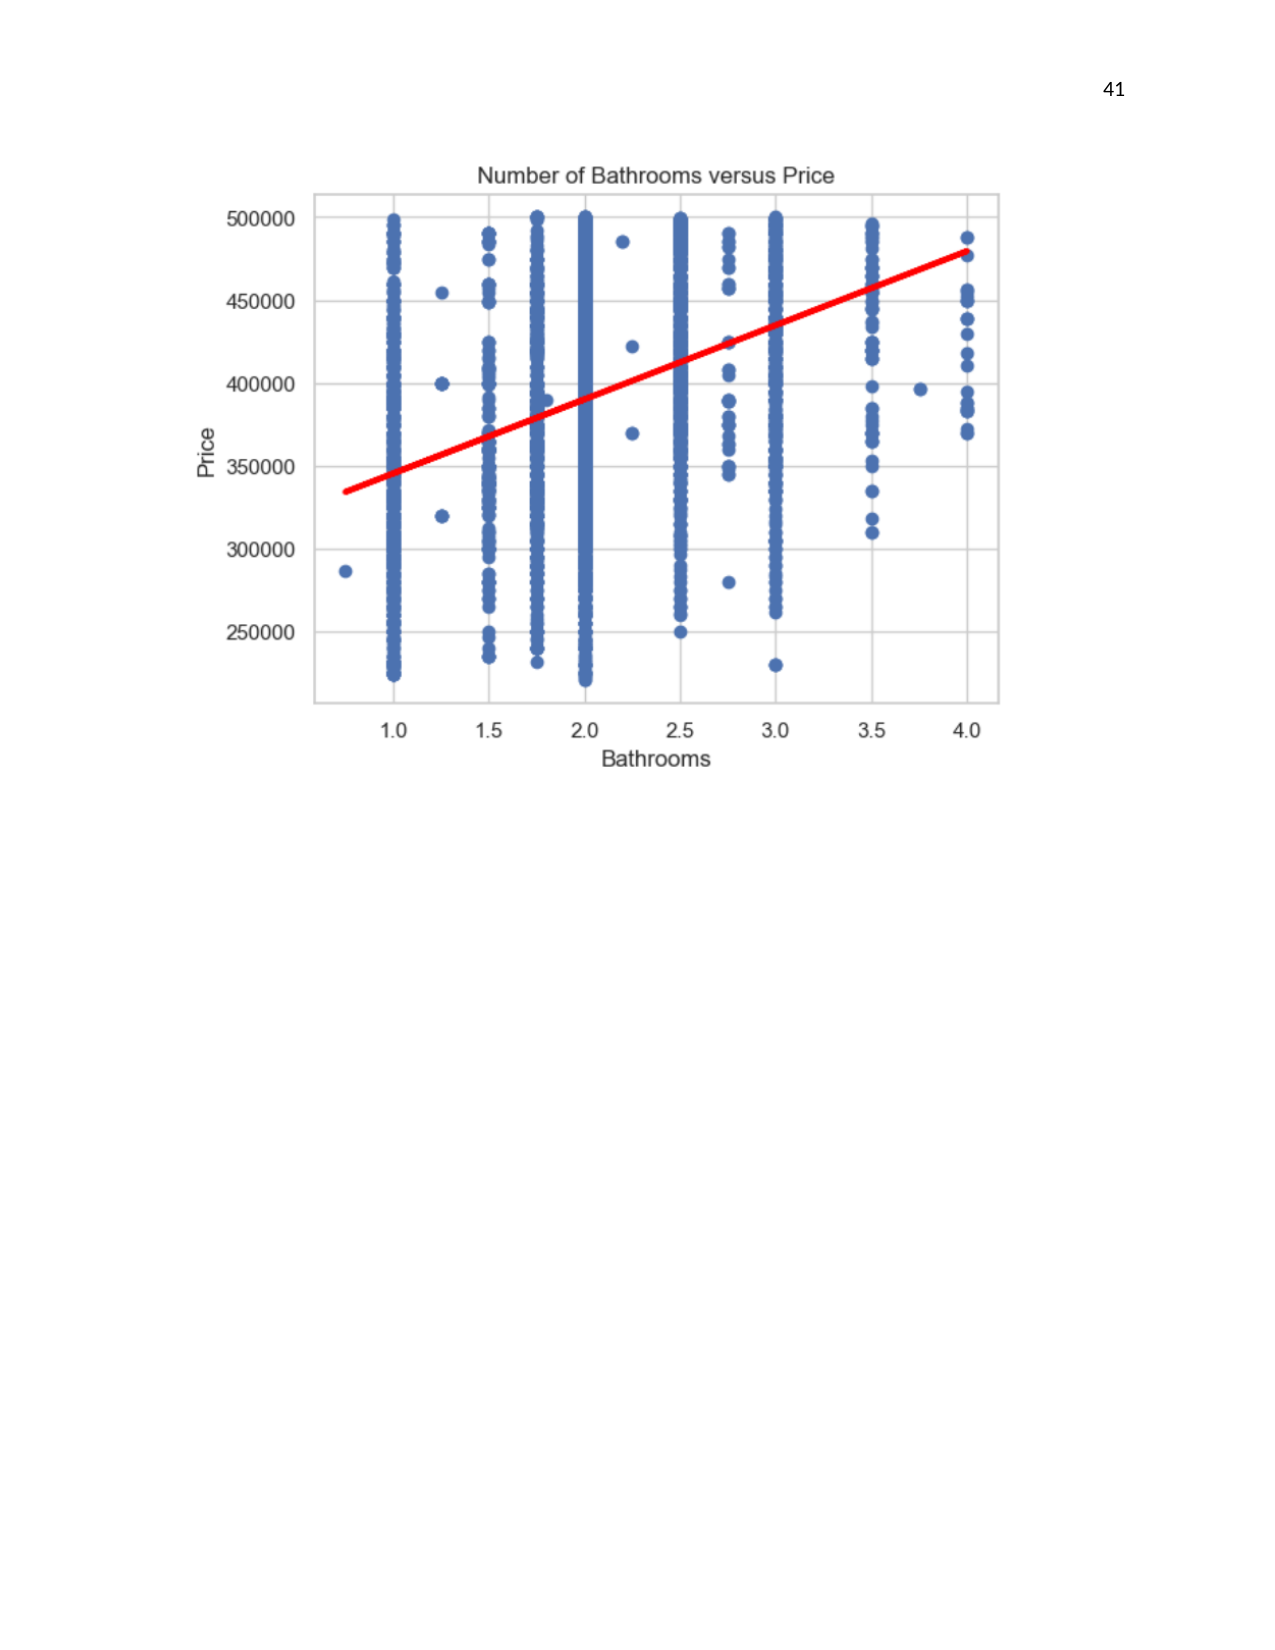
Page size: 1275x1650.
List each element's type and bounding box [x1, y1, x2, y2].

picture [150, 150, 1125, 778]
